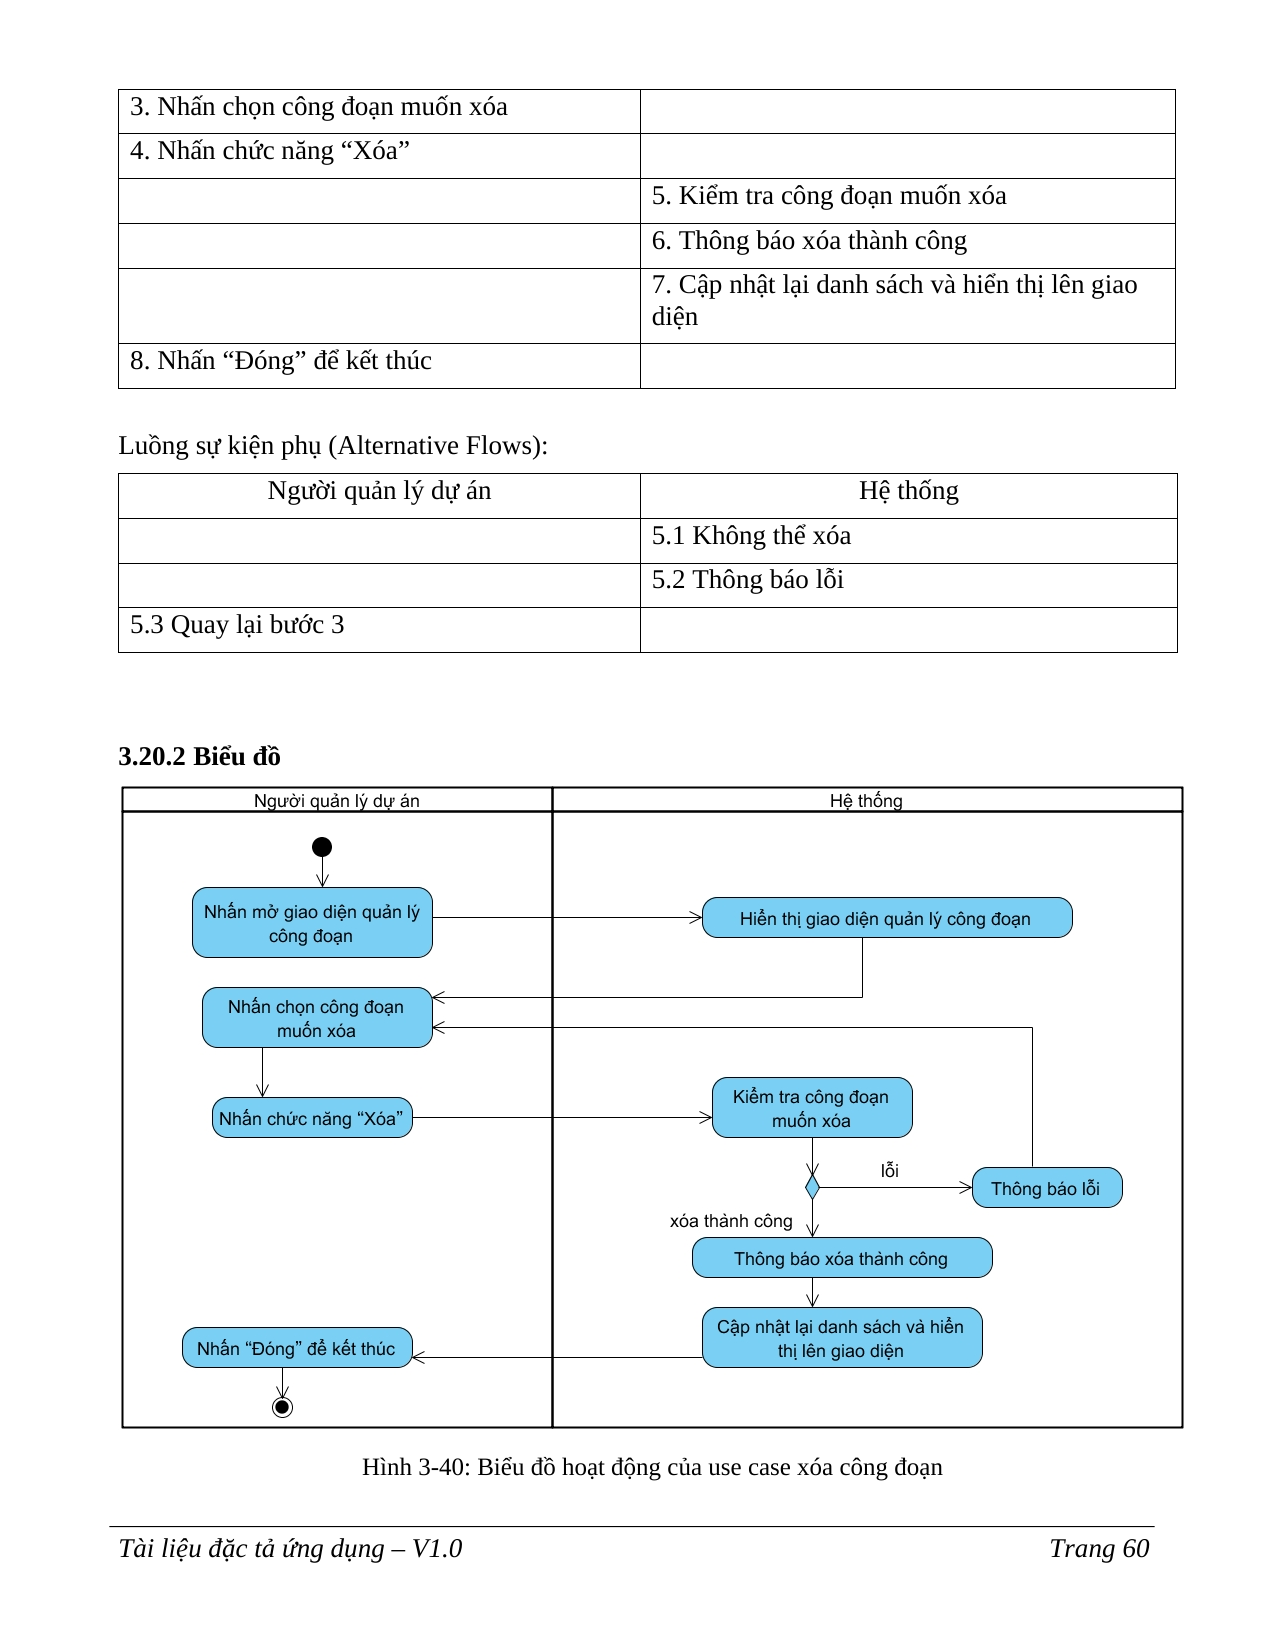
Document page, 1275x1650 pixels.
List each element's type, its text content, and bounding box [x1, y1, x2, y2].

table_cell 7. Cập nhật lại danh sách và hiển thị lên giao diện [641, 269, 1175, 343]
table_cell [119, 179, 640, 223]
table_cell 5.3 Quay lại bước 3 [119, 608, 640, 652]
table_cell [641, 344, 1175, 388]
table_cell 5.1 Không thể xóa [641, 519, 1177, 562]
subtitle Biểu đồ [118, 740, 1186, 771]
table_cell 8. Nhấn “Đóng” để kết thúc [119, 344, 640, 388]
table_cell [119, 269, 640, 343]
table_header Người quản lý dự án [119, 474, 640, 518]
table_cell 5. Kiểm tra công đoạn muốn xóa [641, 179, 1175, 223]
table_cell 6. Thông báo xóa thành công [641, 224, 1175, 267]
table_cell [641, 90, 1175, 133]
table_cell 3. Nhấn chọn công đoạn muốn xóa [119, 90, 640, 133]
picture [118, 783, 1187, 1433]
table_cell [119, 564, 640, 607]
table_cell 4. Nhấn chức năng “Xóa” [119, 134, 640, 178]
table_header Hệ thống [641, 474, 1177, 518]
table_cell [641, 134, 1175, 178]
table_cell 5.2 Thông báo lỗi [641, 564, 1177, 607]
table_cell [119, 224, 640, 267]
table_cell [119, 519, 640, 562]
table_cell [641, 608, 1177, 652]
text Luồng sự kiện phụ (Alternative Flows): [118, 429, 1186, 461]
